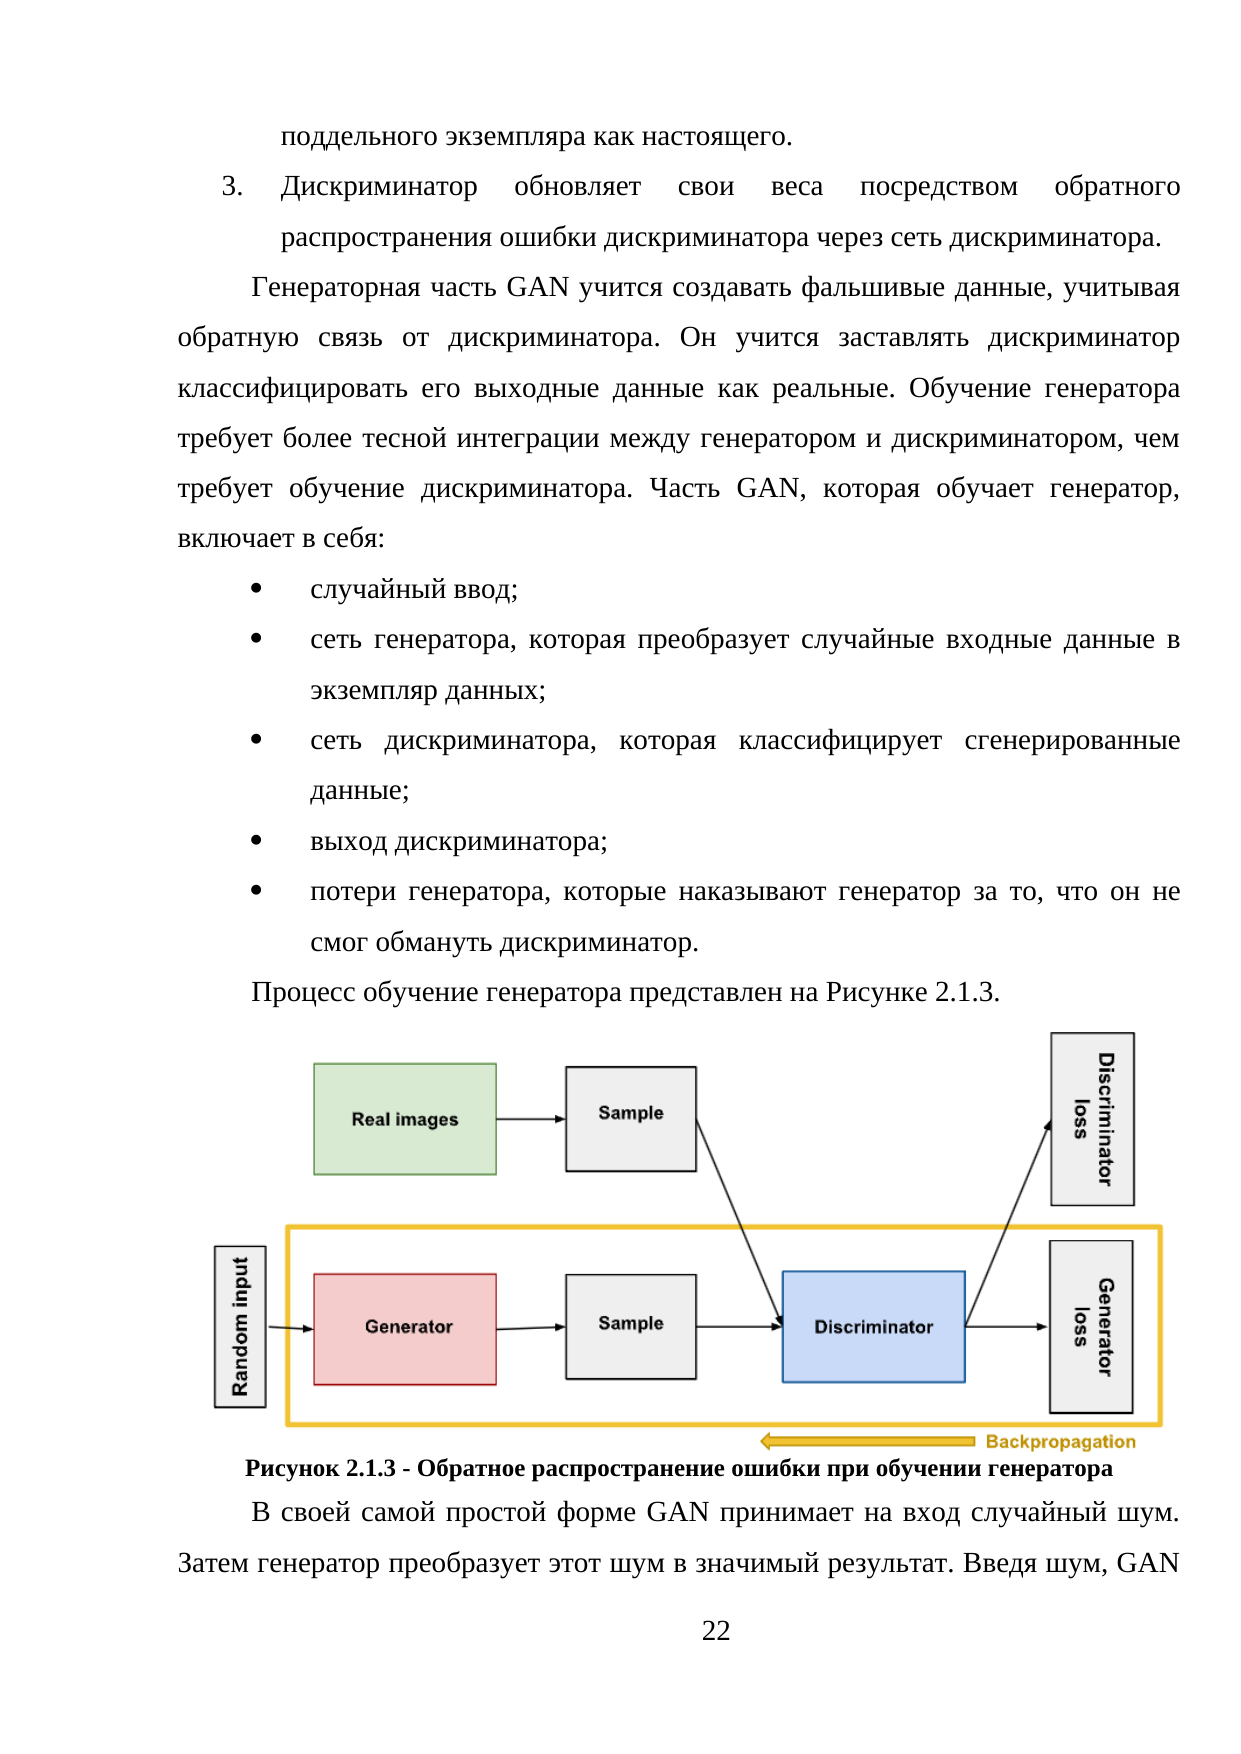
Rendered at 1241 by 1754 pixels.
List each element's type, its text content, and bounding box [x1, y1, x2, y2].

text сеть дискриминатора, которая классифицирует сгенерированные данные; [251, 722, 1181, 806]
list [221, 118, 1181, 152]
text случайный ввод; [251, 571, 1181, 604]
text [177, 1494, 1181, 1578]
text сеть генератора, которая преобразует случайные входные данные в экземпляр данных; [251, 621, 1181, 705]
text потери генератора, которые наказывают генератор за то, что он не смог обмануть дискриминатор. [251, 873, 1181, 957]
text Рисунок 2.1.3 - Обратное распространение ошибки при обучении генератора [177, 1454, 1181, 1482]
text Генераторная часть GAN учится создавать фальшивые данные, учитывая обратную связь от дискриминатора. Он учится заставлять дискриминатор классифицировать его выходные данные как реальные. Обучение генератора требует более тесной интеграции между генератором и дискриминатором, чем требует обучение дискриминатора. Часть GAN, которая обучает генератор, включает в себя: [177, 269, 1181, 554]
text выход дискриминатора; [251, 823, 1181, 856]
list Дискриминатор обновляет свои веса посредством обратного распространения ошибки дискриминатора через сеть дискриминатора. [221, 168, 1181, 252]
list Процесс обучение генератора представлен на Рисунке 2.1.3. [251, 974, 1181, 1007]
picture [177, 1024, 1182, 1454]
